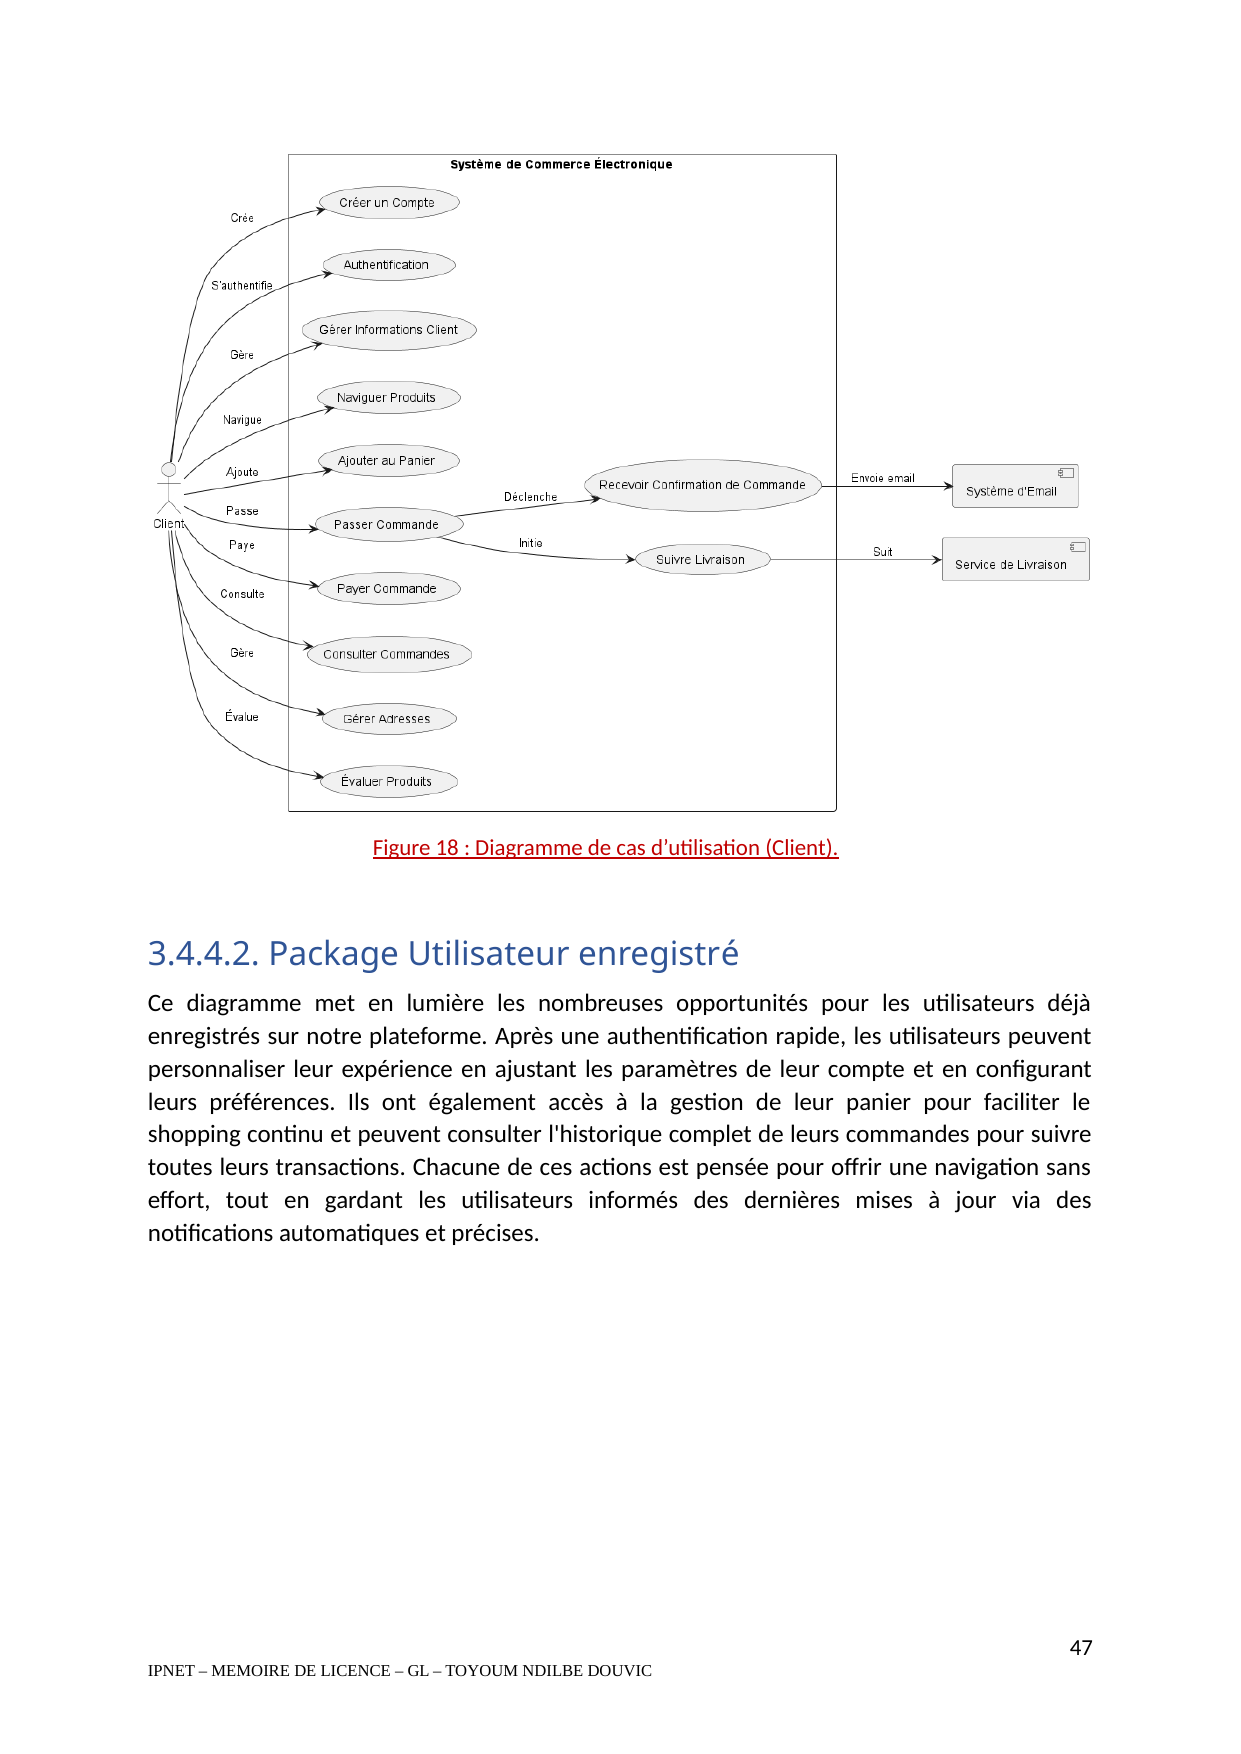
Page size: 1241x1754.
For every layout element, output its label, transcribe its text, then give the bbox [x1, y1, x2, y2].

text Ce diagramme met en lumière les nombreuses opportunités pour les utilisateurs déjà enregistrés sur notre plateforme. Après une authentification rapide, les utilisateurs peuvent personnaliser leur expérience en ajustant les paramètres de leur compte et en configurant leurs préférences. Ils ont également accès à la gestion de leur panier pour faciliter le shopping continu et peuvent consulter l'historique complet de leurs commandes pour suivre toutes leurs transactions. Chacune de ces actions est pensée pour offrir une navigation sans effort, tout en gardant les utilisateurs informés des dernières mises à jour via des notifications automatiques et précises. [148, 987, 1093, 1248]
subtitle 3.4.4.2. Package Utilisateur enregistré [148, 930, 1093, 975]
picture [147, 147, 1093, 815]
text Figure 18 : Diagramme de cas d’utilisation (Client). [223, 833, 1093, 861]
